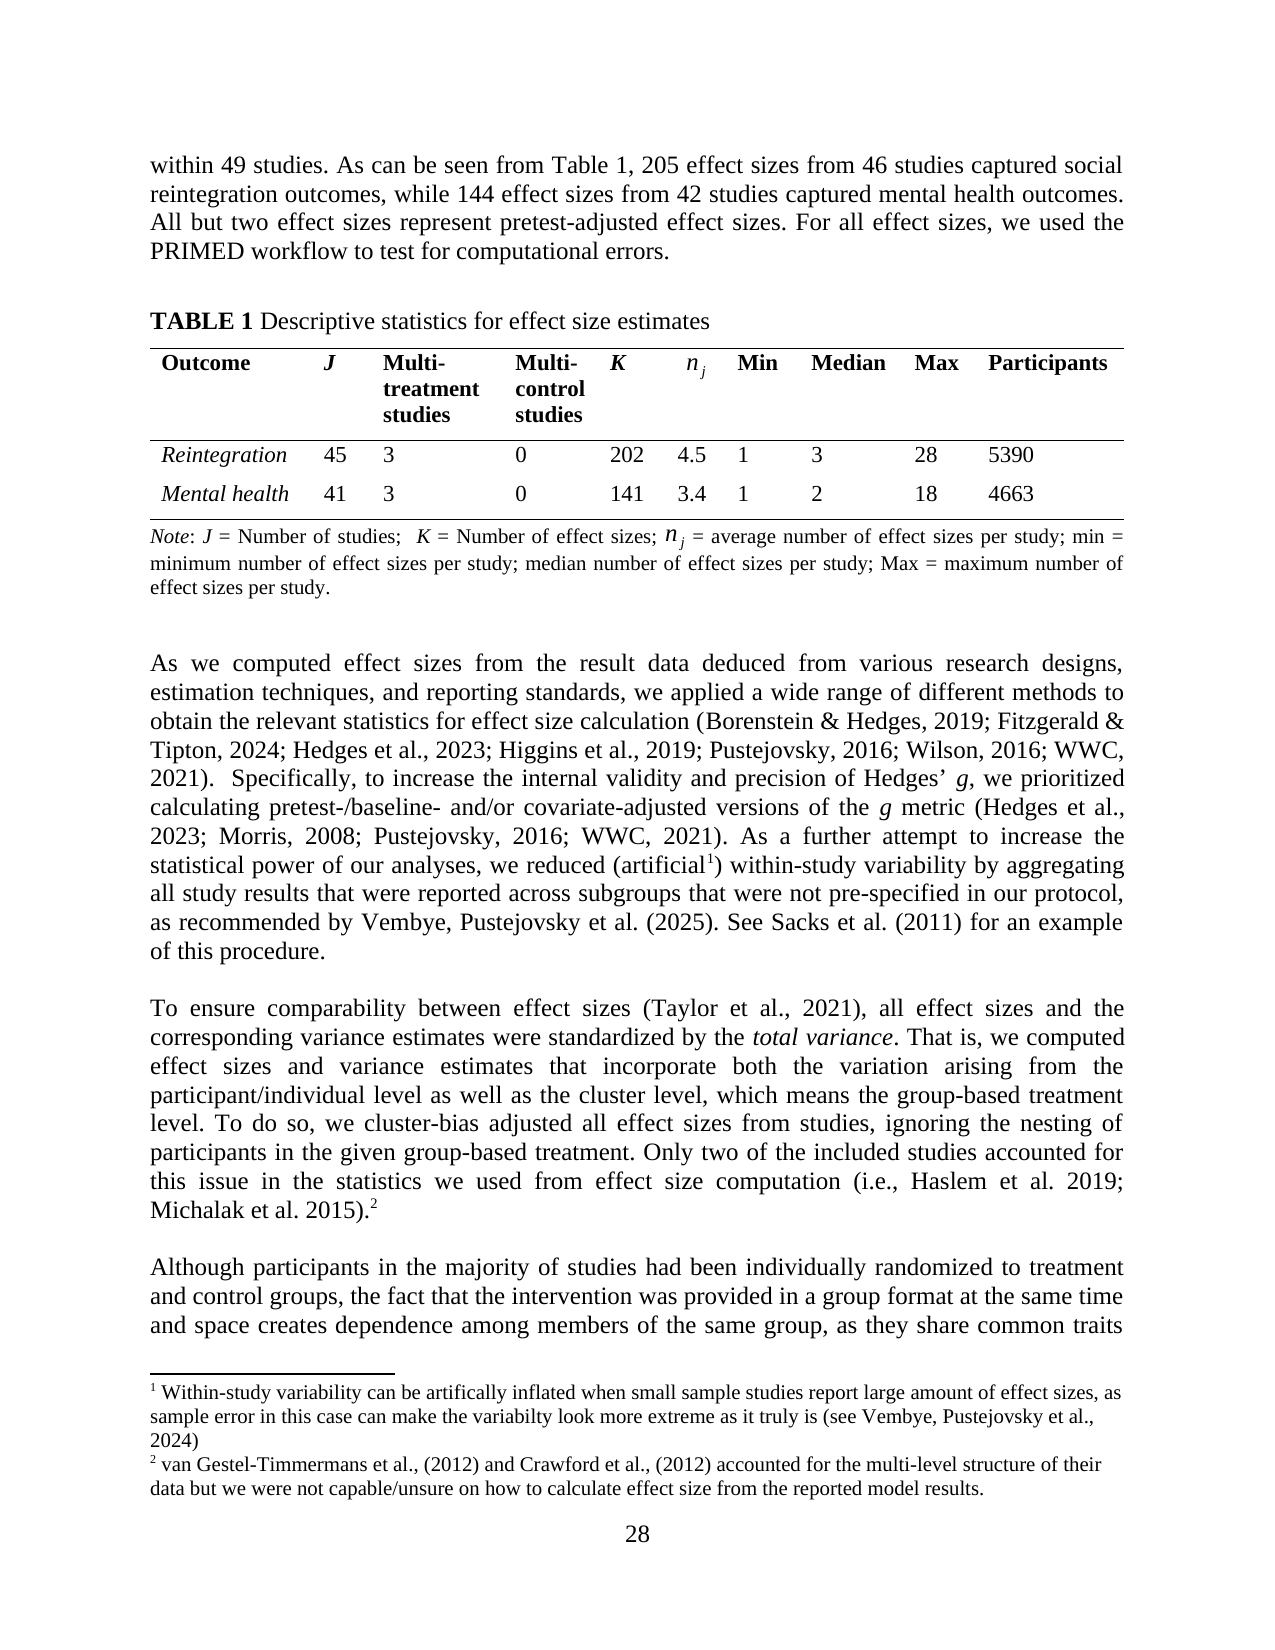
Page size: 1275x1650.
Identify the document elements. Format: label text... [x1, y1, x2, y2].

table_cell 1 [726, 480, 800, 519]
table_header [666, 349, 726, 440]
table_cell 0 [504, 441, 598, 480]
table_cell 4.5 [666, 441, 726, 480]
table_cell Reintegration [150, 441, 312, 480]
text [150, 1252, 1125, 1338]
table_cell 41 [313, 480, 372, 519]
table_cell 1 [726, 441, 800, 480]
text As we computed effect sizes from the result data deduced from various research designs, estimation techniques, and reporting standards, we applied a wide range of different methods to obtain the relevant statistics for effect size calculation (Borenstein & Hedges, 2019; Fitzgerald & Tipton, 2024; Hedges et al., 2023; Higgins et al., 2019; Pustejovsky, 2016; Wilson, 2016; WWC, 2021). Specifically, to increase the internal validity and precision of Hedges’ g, we prioritized calculating pretest-/baseline- and/or covariate-adjusted versions of the g metric (Hedges et al., 2023; Morris, 2008; Pustejovsky, 2016; WWC, 2021). As a further attempt to increase the statistical power of our analyses, we reduced (artificial) within-study variability by aggregating all study results that were reported across subgroups that were not pre-specified in our protocol, as recommended by Vembye, Pustejovsky et al. (2025). See Sacks et al. (2011) for an example of this procedure. [150, 648, 1125, 965]
table_cell 3 [800, 441, 903, 480]
table_header Multi-control studies [504, 349, 598, 440]
text To ensure comparability between effect sizes (Taylor et al., 2021), all effect sizes and the corresponding variance estimates were standardized by the total variance. That is, we computed effect sizes and variance estimates that incorporate both the variation arising from the participant/individual level as well as the cluster level, which means the group-based treatment level. To do so, we cluster-bias adjusted all effect sizes from studies, ignoring the nesting of participants in the given group-based treatment. Only two of the included studies accounted for this issue in the statistics we used from effect size computation (i.e., Haslem et al. 2019; Michalak et al. 2015). [150, 993, 1125, 1223]
table_header J [313, 349, 372, 440]
table_header Participants [977, 349, 1124, 440]
text TABLE 1 Descriptive statistics for effect size estimates [150, 277, 1125, 335]
table_header K [599, 349, 666, 440]
table_cell 18 [903, 480, 977, 519]
table_cell 2 [800, 480, 903, 519]
table_header Outcome [150, 349, 312, 440]
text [150, 150, 1125, 265]
table_cell 0 [504, 480, 598, 519]
table_cell 202 [599, 441, 666, 480]
table_header Min [726, 349, 800, 440]
table_cell 141 [599, 480, 666, 519]
table_header Median [800, 349, 903, 440]
table_cell 5390 [977, 441, 1124, 480]
table_header Multi-treatment studies [372, 349, 504, 440]
text Note: J = Number of studies; K = Number of effect sizes; = average number of effect sizes per study; min = minimum number of effect sizes per study; median number of effect sizes per study; Max = maximum number of effect sizes per study. [150, 520, 1125, 599]
table_cell Mental health [150, 480, 312, 519]
table_cell 3 [372, 441, 504, 480]
table_header Max [903, 349, 977, 440]
table_cell 28 [903, 441, 977, 480]
table_cell 3.4 [666, 480, 726, 519]
table_cell 45 [313, 441, 372, 480]
table_cell 3 [372, 480, 504, 519]
table_cell 4663 [977, 480, 1124, 519]
